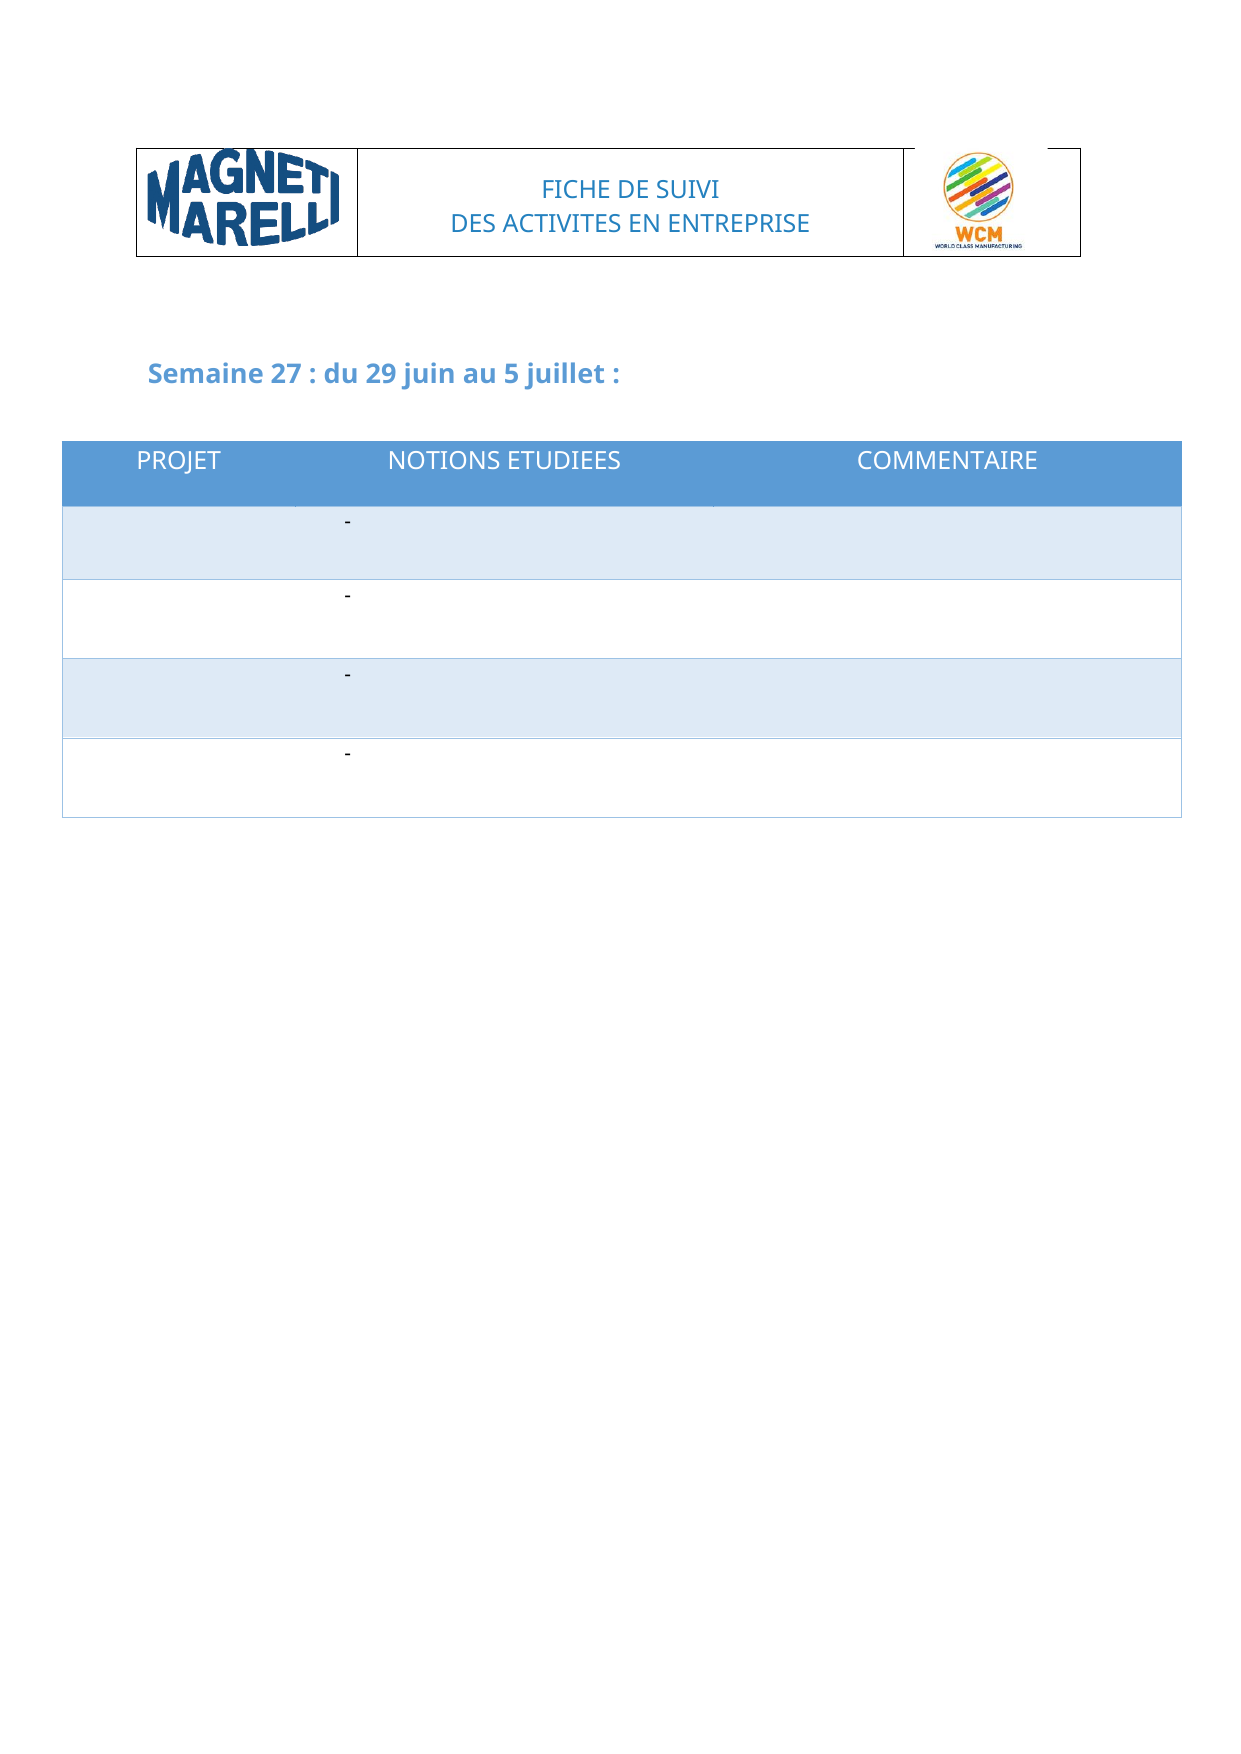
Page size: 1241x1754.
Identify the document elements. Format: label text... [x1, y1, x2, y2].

table_header [137, 149, 357, 256]
table_cell [63, 739, 295, 817]
table_cell [713, 507, 1181, 579]
table_header FICHE DE SUIVI DES ACTIVITES EN ENTREPRISE [358, 149, 903, 256]
table_header [1048, 149, 1080, 256]
table_cell [713, 580, 1181, 658]
table_cell [295, 507, 713, 579]
table_header NOTIONS ETUDIEES [296, 442, 713, 506]
table_header [904, 149, 914, 256]
table_cell [63, 659, 295, 737]
table_cell [295, 580, 713, 658]
table_header COMMENTAIRE [714, 442, 1181, 506]
table_cell [713, 659, 1181, 737]
table_cell [63, 580, 295, 658]
table_cell [295, 659, 713, 737]
table_cell [63, 507, 295, 579]
table_header PROJET [63, 442, 295, 506]
picture [147, 148, 339, 246]
picture [914, 148, 1048, 256]
table_cell [713, 739, 1181, 817]
table_cell [295, 739, 713, 817]
subtitle Semaine 27 : du 29 juin au 5 juillet : [148, 354, 1093, 391]
